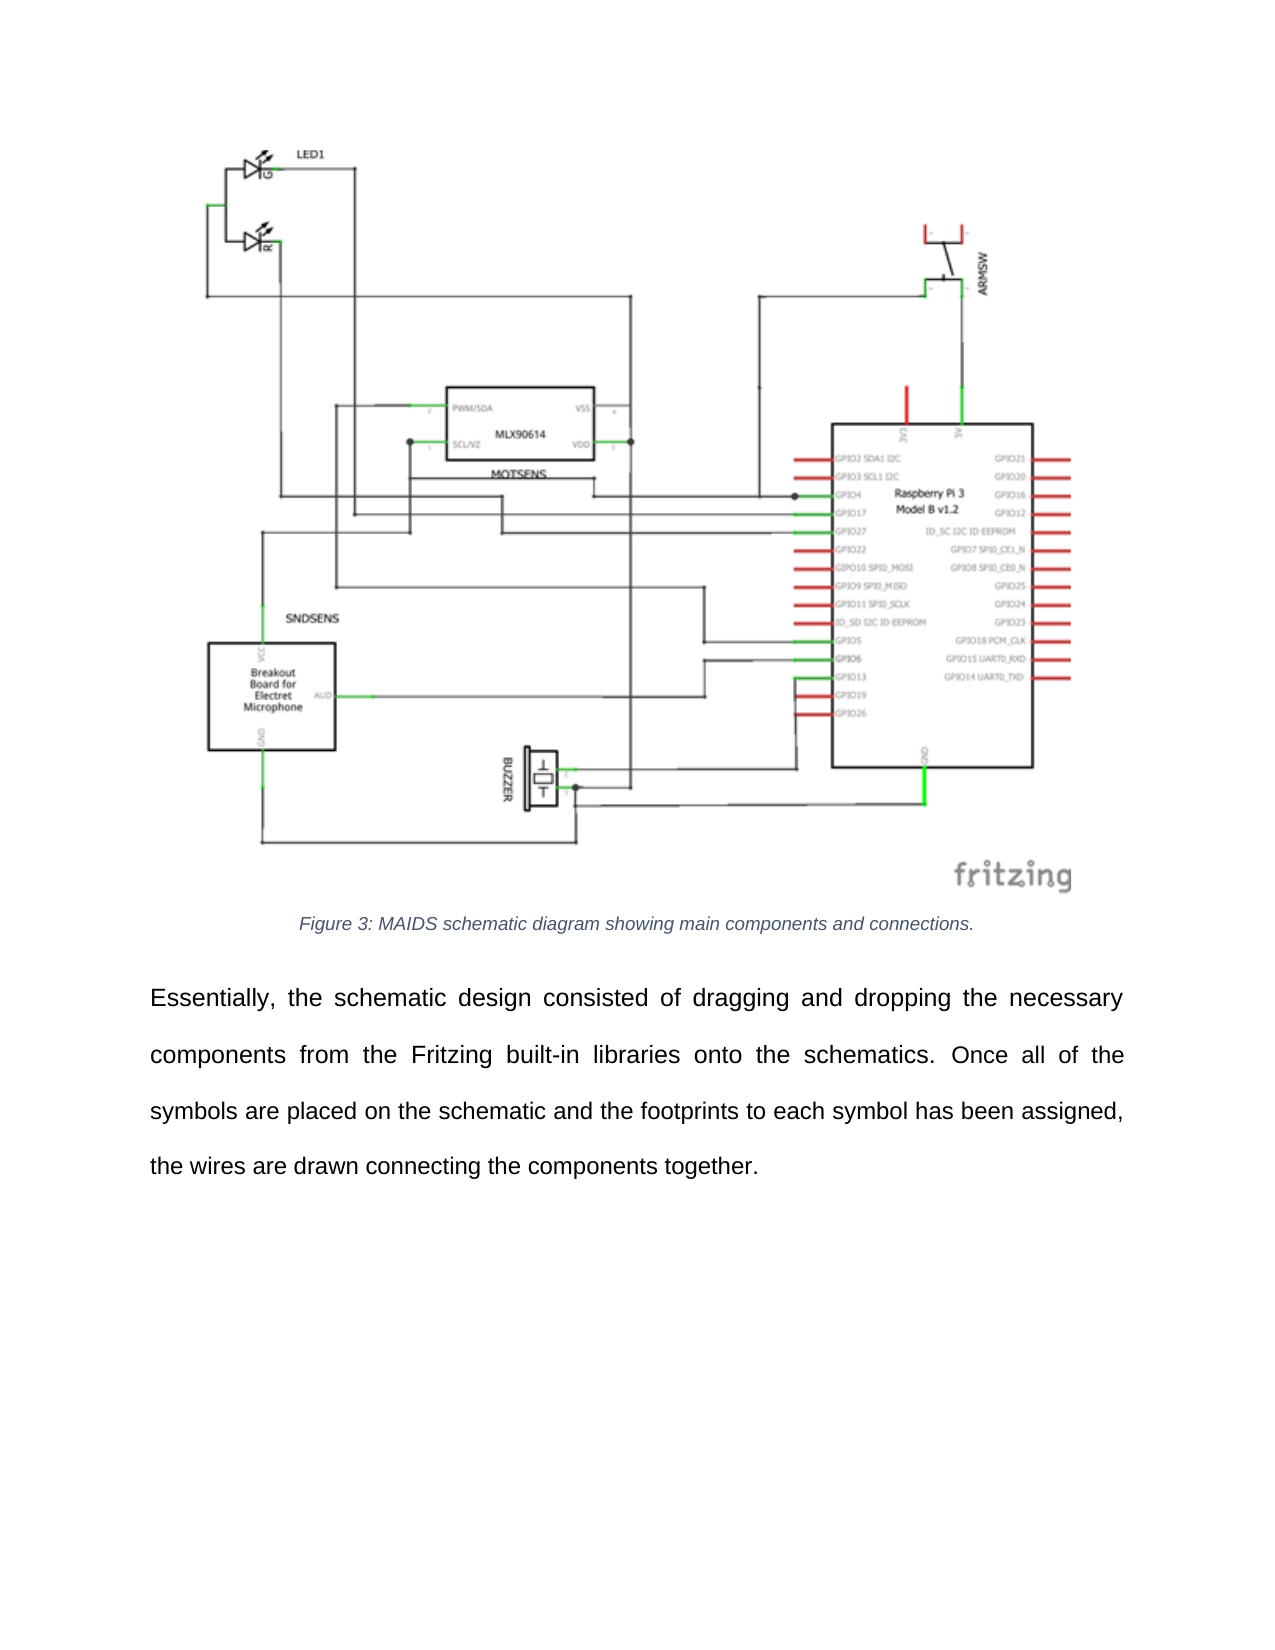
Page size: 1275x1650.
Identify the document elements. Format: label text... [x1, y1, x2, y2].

text Figure 3: MAIDS schematic diagram showing main components and connections. [150, 913, 1125, 934]
text Essentially, the schematic design consisted of dragging and dropping the necessary components from the Fritzing built-in libraries onto the schematics. Once all of the symbols are placed on the schematic and the footprints to each symbol has been assigned, the wires are drawn connecting the components together. [150, 983, 1125, 1097]
picture [204, 150, 1072, 894]
text Essentially, the schematic design consisted of dragging and dropping the necessary components from the Fritzing built-in libraries onto the schematics. Once all of the symbols are placed on the schematic and the footprints to each symbol has been assigned, the wires are drawn connecting the components together. [150, 1124, 1125, 1180]
